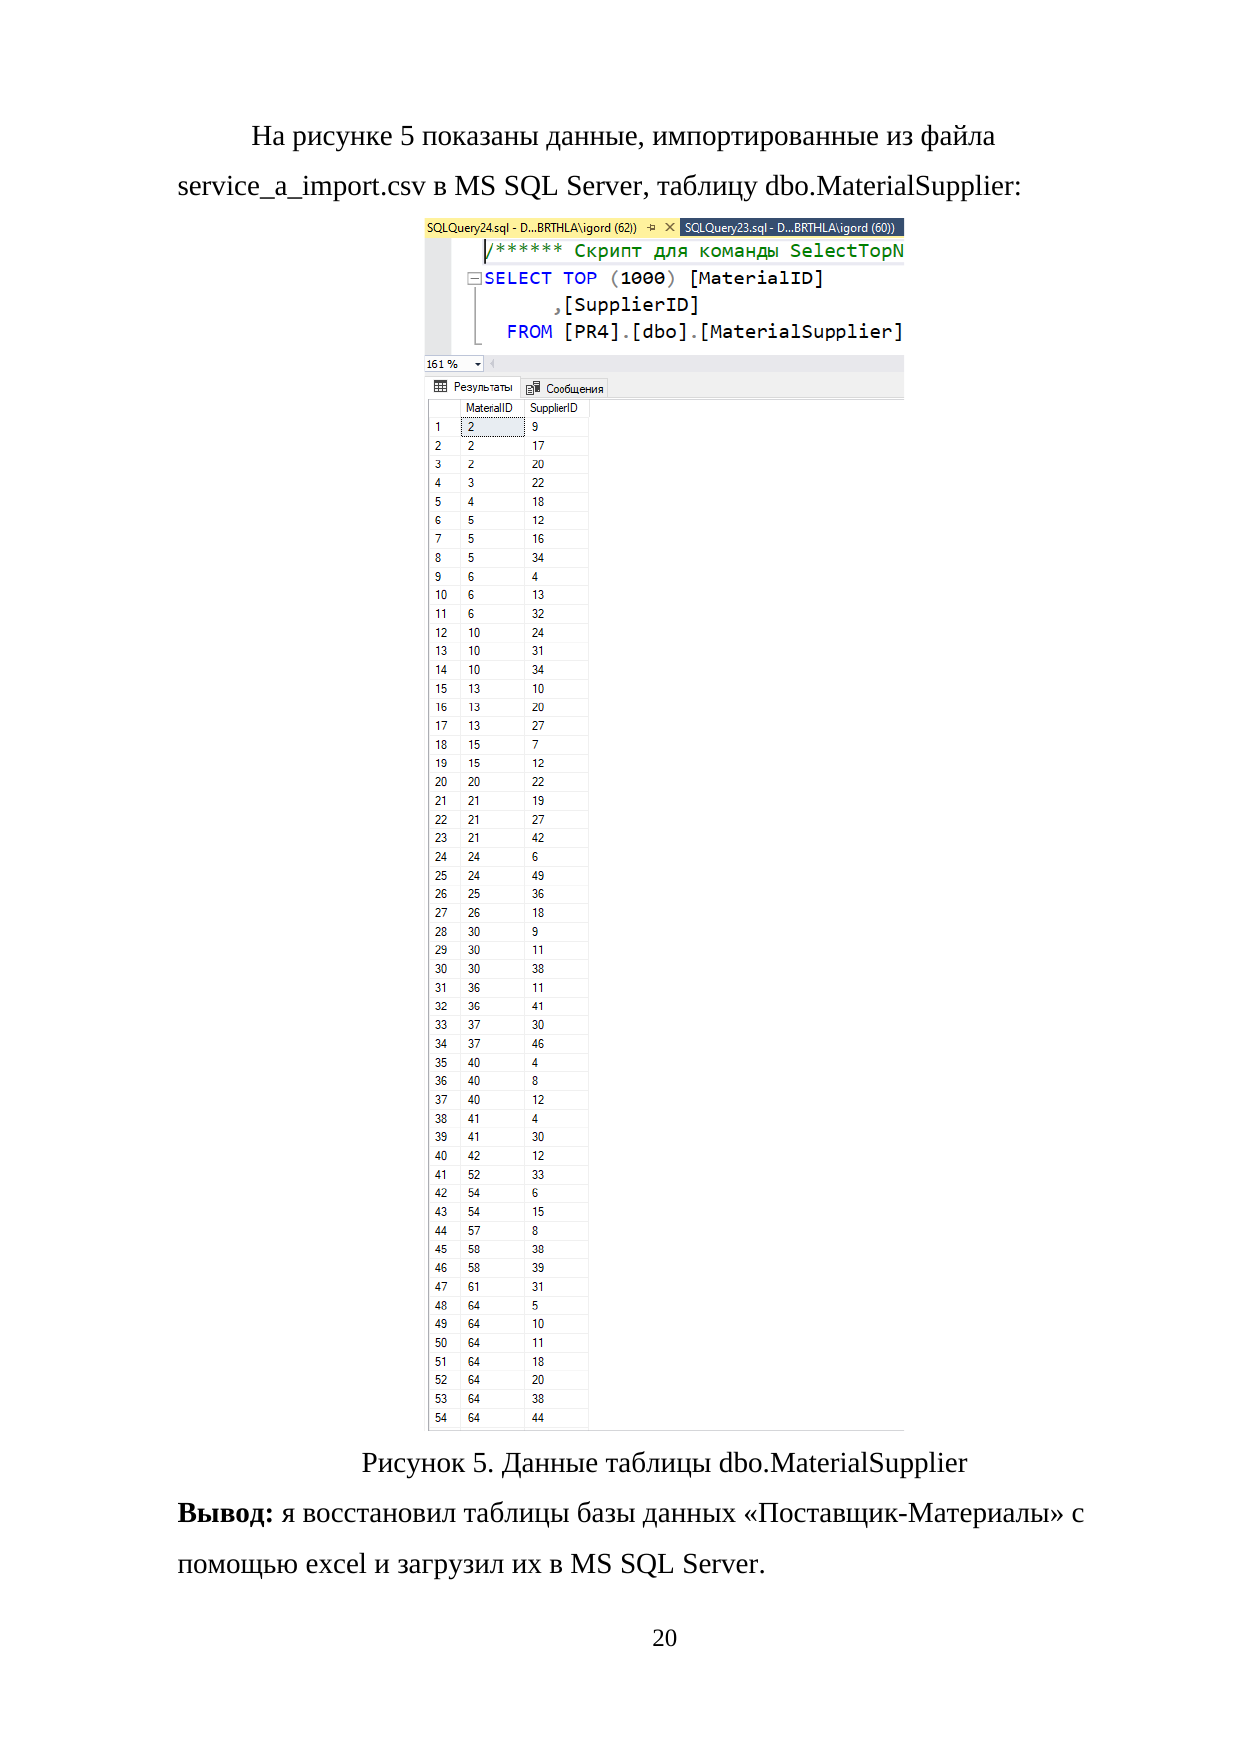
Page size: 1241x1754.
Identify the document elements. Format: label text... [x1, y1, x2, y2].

text Вывод: я восстановил таблицы базы данных «Поставщик-Материалы» с помощью excel и загрузил их в MS SQL Server. [177, 1495, 1152, 1579]
picture [424, 218, 905, 1431]
text На рисунке 5 показаны данные, импортированные из файла service_a_import.csv в MS SQL Server, таблицу dbo.MaterialSupplier: [177, 118, 1152, 202]
text Рисунок 5. Данные таблицы dbo.MaterialSupplier [177, 1445, 1152, 1479]
